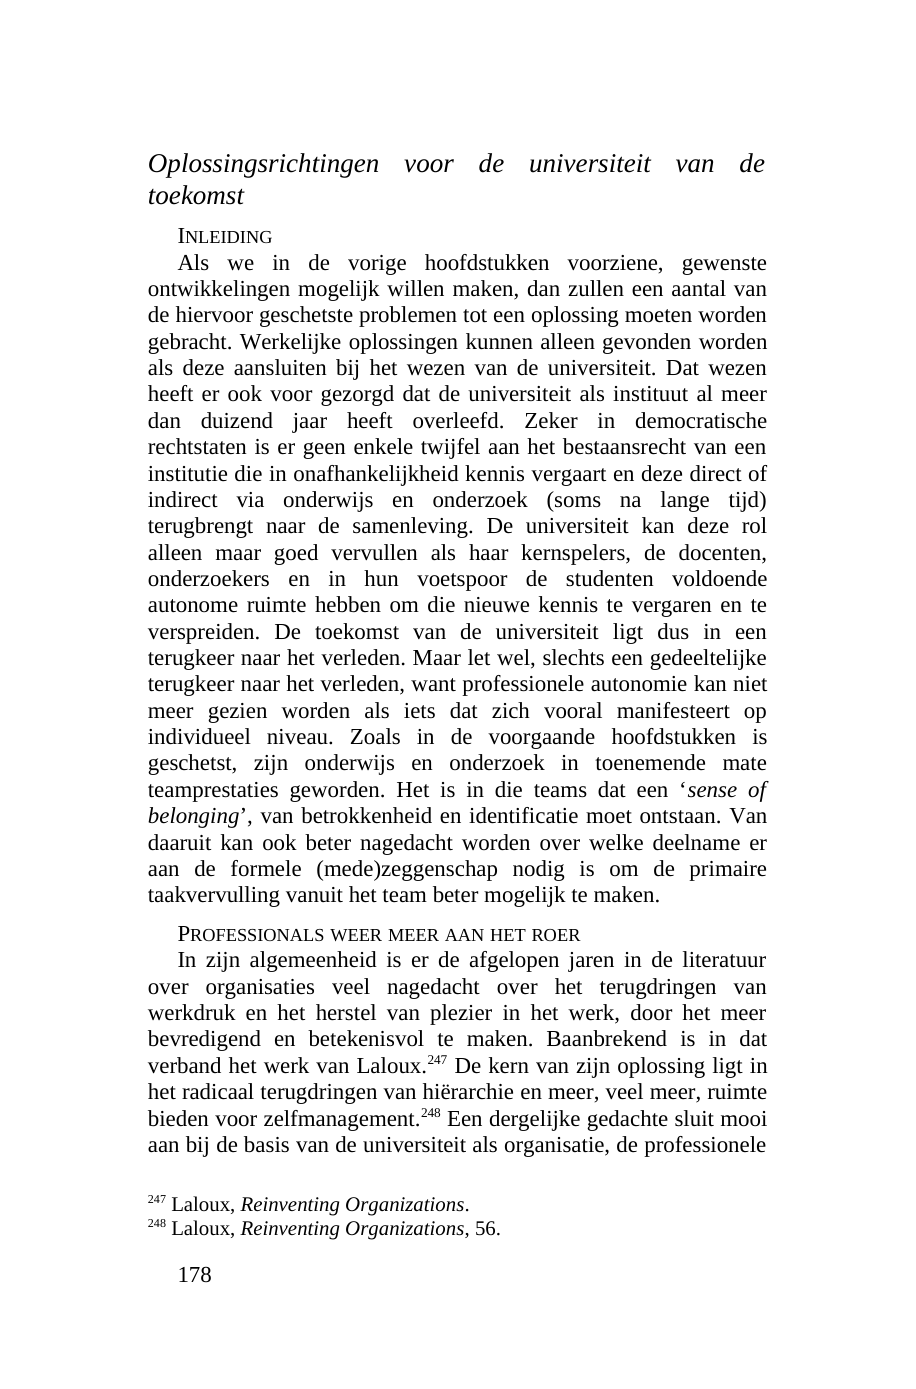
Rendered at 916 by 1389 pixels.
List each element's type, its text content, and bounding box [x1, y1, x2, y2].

subtitle Oplossingsrichtingen voor de universiteit van de toekomst [148, 148, 768, 210]
text Als we in de vorige hoofdstukken voorziene, gewenste ontwikkelingen mogelijk willen maken, dan zullen een aantal van de hiervoor geschetste problemen tot een oplossing moeten worden gebracht. Werkelijke oplossingen kunnen alleen gevonden worden als deze aansluiten bij het wezen van de universiteit. Dat wezen heeft er ook voor gezorgd dat de universiteit als instituut al meer dan duizend jaar heeft overleefd. Zeker in democratische rechtstaten is er geen enkele twijfel aan het bestaansrecht van een institutie die in onafhankelijkheid kennis vergaart en deze direct of indirect via onderwijs en onderzoek (soms na lange tijd) terugbrengt naar de samenleving. De universiteit kan deze rol alleen maar goed vervullen als haar kernspelers, de docenten, onderzoekers en in hun voetspoor de studenten voldoende autonome ruimte hebben om die nieuwe kennis te vergaren en te verspreiden. De toekomst van de universiteit ligt dus in een terugkeer naar het verleden. Maar let wel, slechts een gedeeltelijke terugkeer naar het verleden, want professionele autonomie kan niet meer gezien worden als iets dat zich vooral manifesteert op individueel niveau. Zoals in de voorgaande hoofdstukken is geschetst, zijn onderwijs en onderzoek in toenemende mate teamprestaties geworden. Het is in die teams dat een ‘sense of belonging’, van betrokkenheid en identificatie moet ontstaan. Van daaruit kan ook beter nagedacht worden over welke deelname er aan de formele (mede)zeggenschap nodig is om de primaire taakvervulling vanuit het team beter mogelijk te maken. [148, 249, 768, 908]
subtitle Inleiding [177, 222, 768, 249]
subtitle Professionals weer meer aan het roer [177, 920, 768, 946]
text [148, 946, 768, 1157]
